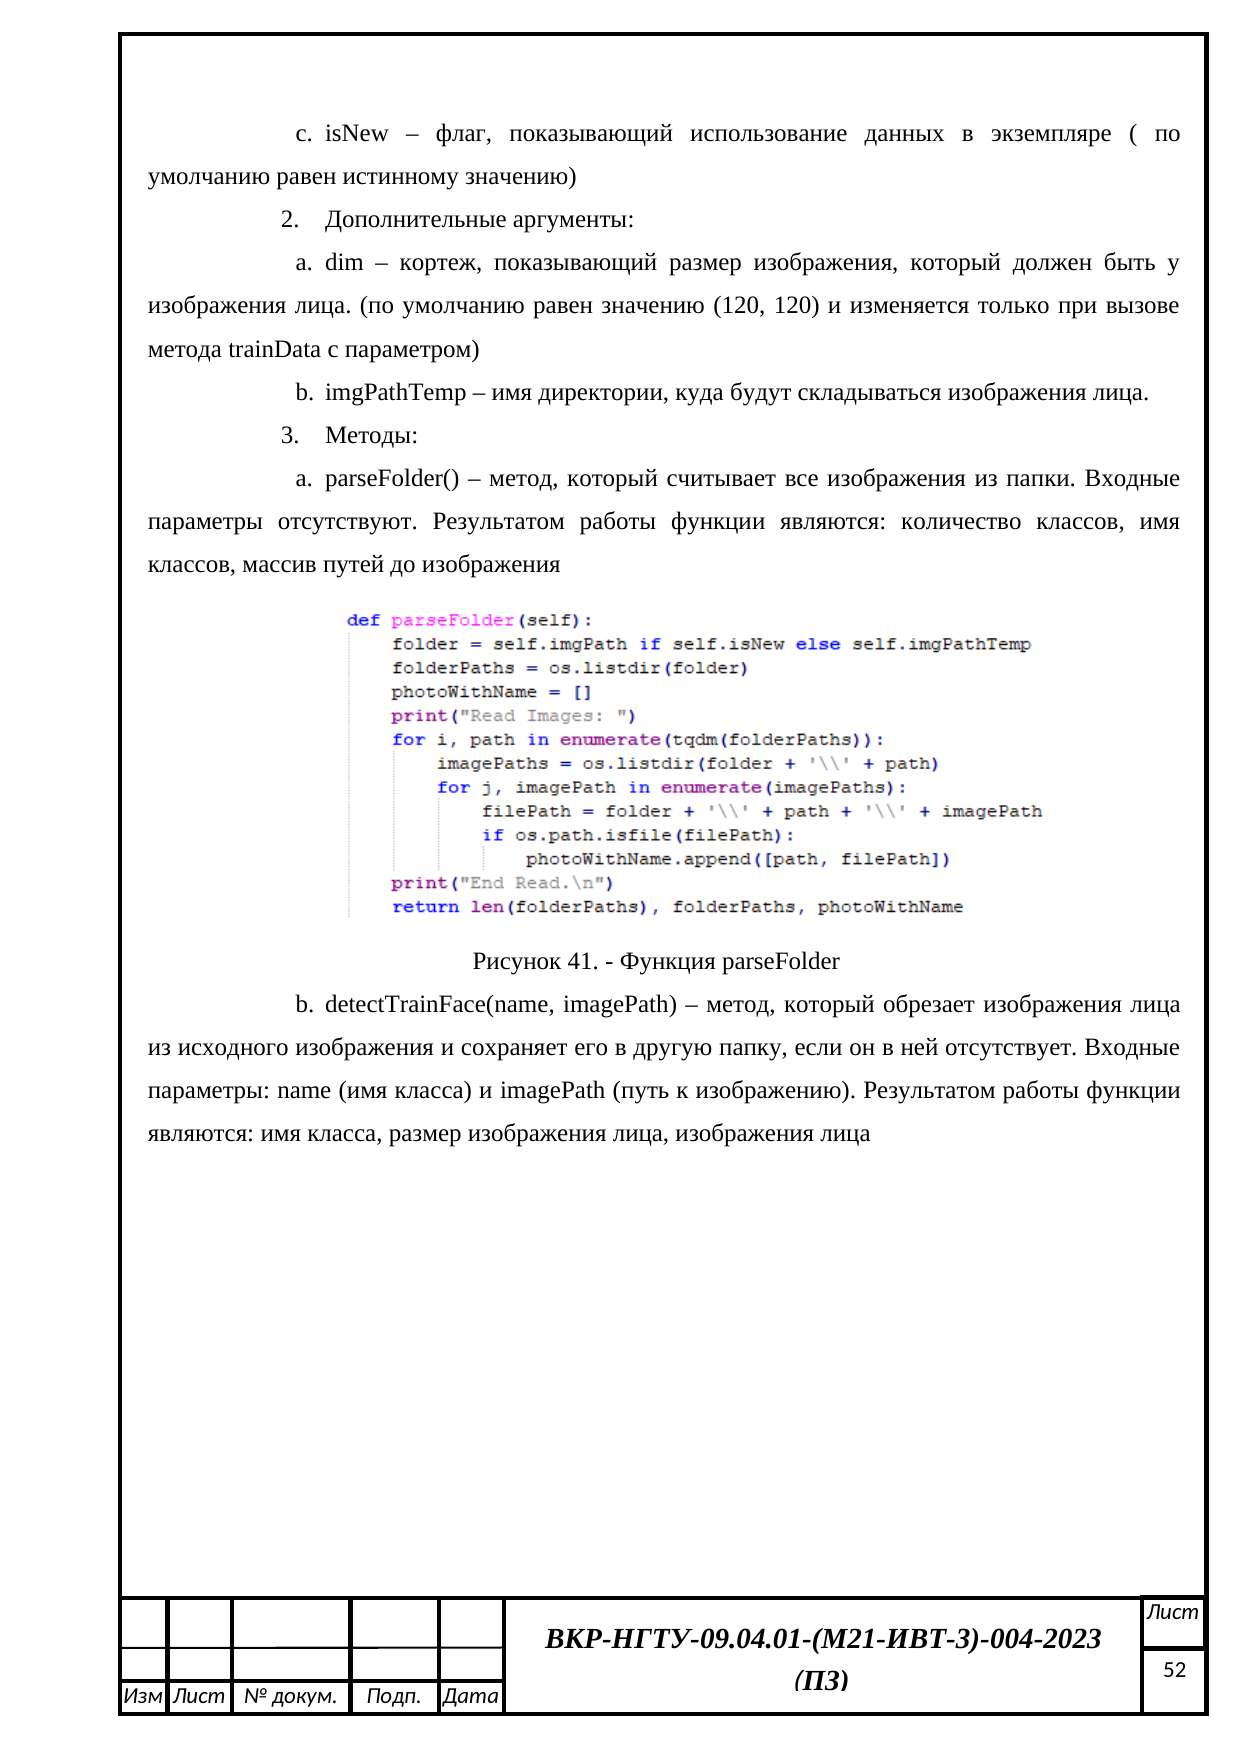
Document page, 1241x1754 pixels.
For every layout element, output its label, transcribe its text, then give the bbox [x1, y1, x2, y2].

list detectTrainFace(name, imagePath) – метод, который обрезает изображения лица из исходного изображения и сохраняет его в другую папку, если он в ней отсутствует. Входные параметры: name (имя класса) и imagePath (путь к изображению). Результатом работы функции являются: имя класса, размер изображения лица, изображения лица [148, 989, 1181, 1147]
text Рисунок 41. - Функция parseFolder [369, 946, 1181, 975]
list parseFolder() – метод, который считывает все изображения из папки. Входные параметры отсутствуют. Результатом работы функции являются: количество классов, имя классов, массив путей до изображения [148, 463, 1181, 578]
list dim – кортеж, показывающий размер изображения, который должен быть у изображения лица. (по умолчанию равен значению (120, 120) и изменяется только при вызове метода trainData с параметром) [148, 247, 1181, 362]
list Дополнительные аргументы: [148, 204, 1181, 233]
list isNew – флаг, показывающий использование данных в экземпляре ( по умолчанию равен истинному значению) [148, 118, 1181, 190]
list Методы: [148, 420, 1181, 449]
picture [326, 592, 1120, 932]
list imgPathTemp – имя директории, куда будут складываться изображения лица. [148, 377, 1181, 406]
